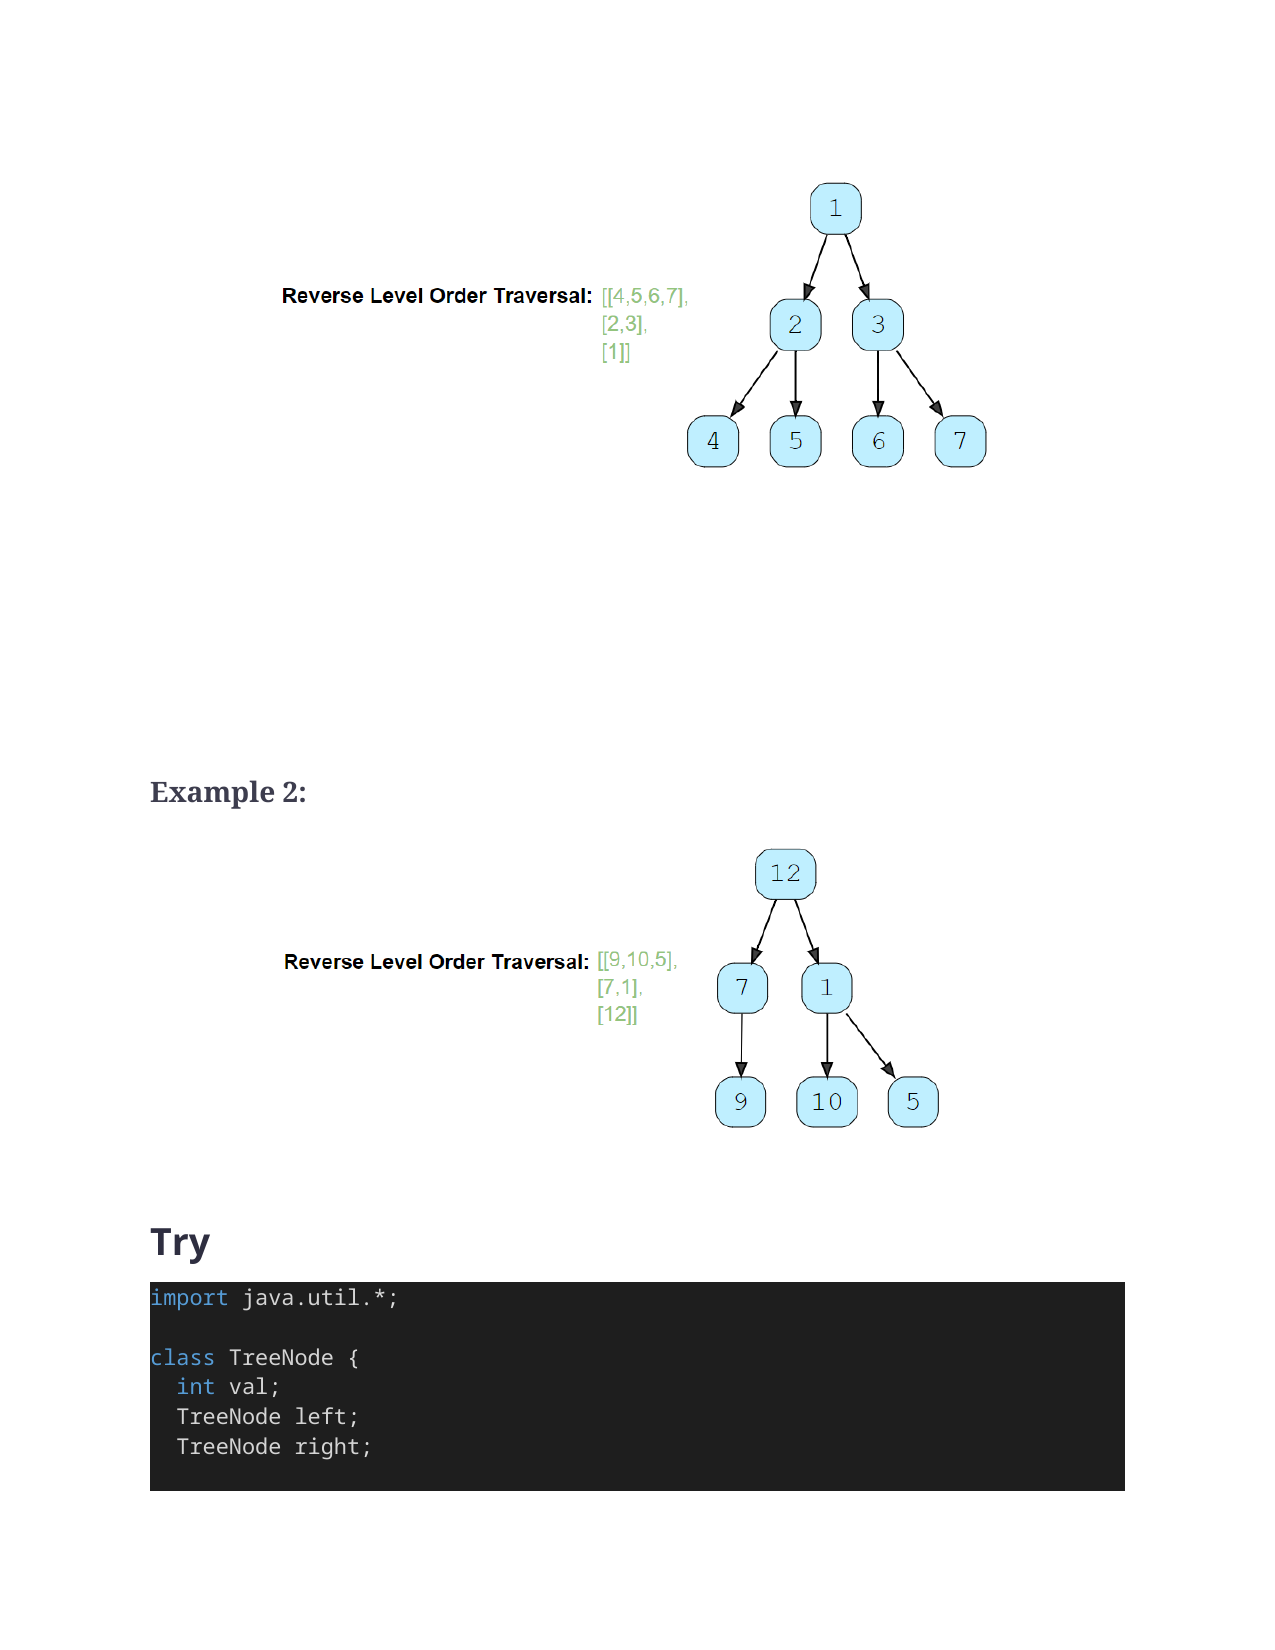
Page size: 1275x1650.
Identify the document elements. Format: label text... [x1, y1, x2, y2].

text import java.util.*; [150, 1282, 1125, 1312]
text TreeNode right; [150, 1431, 1125, 1461]
text TreeNode left; [150, 1401, 1125, 1431]
subtitle Try [150, 1215, 1125, 1266]
text Example 2: [150, 772, 1125, 811]
picture [150, 150, 1124, 509]
text class TreeNode { [150, 1342, 1125, 1371]
text int val; [150, 1371, 1125, 1401]
picture [150, 835, 1124, 1184]
